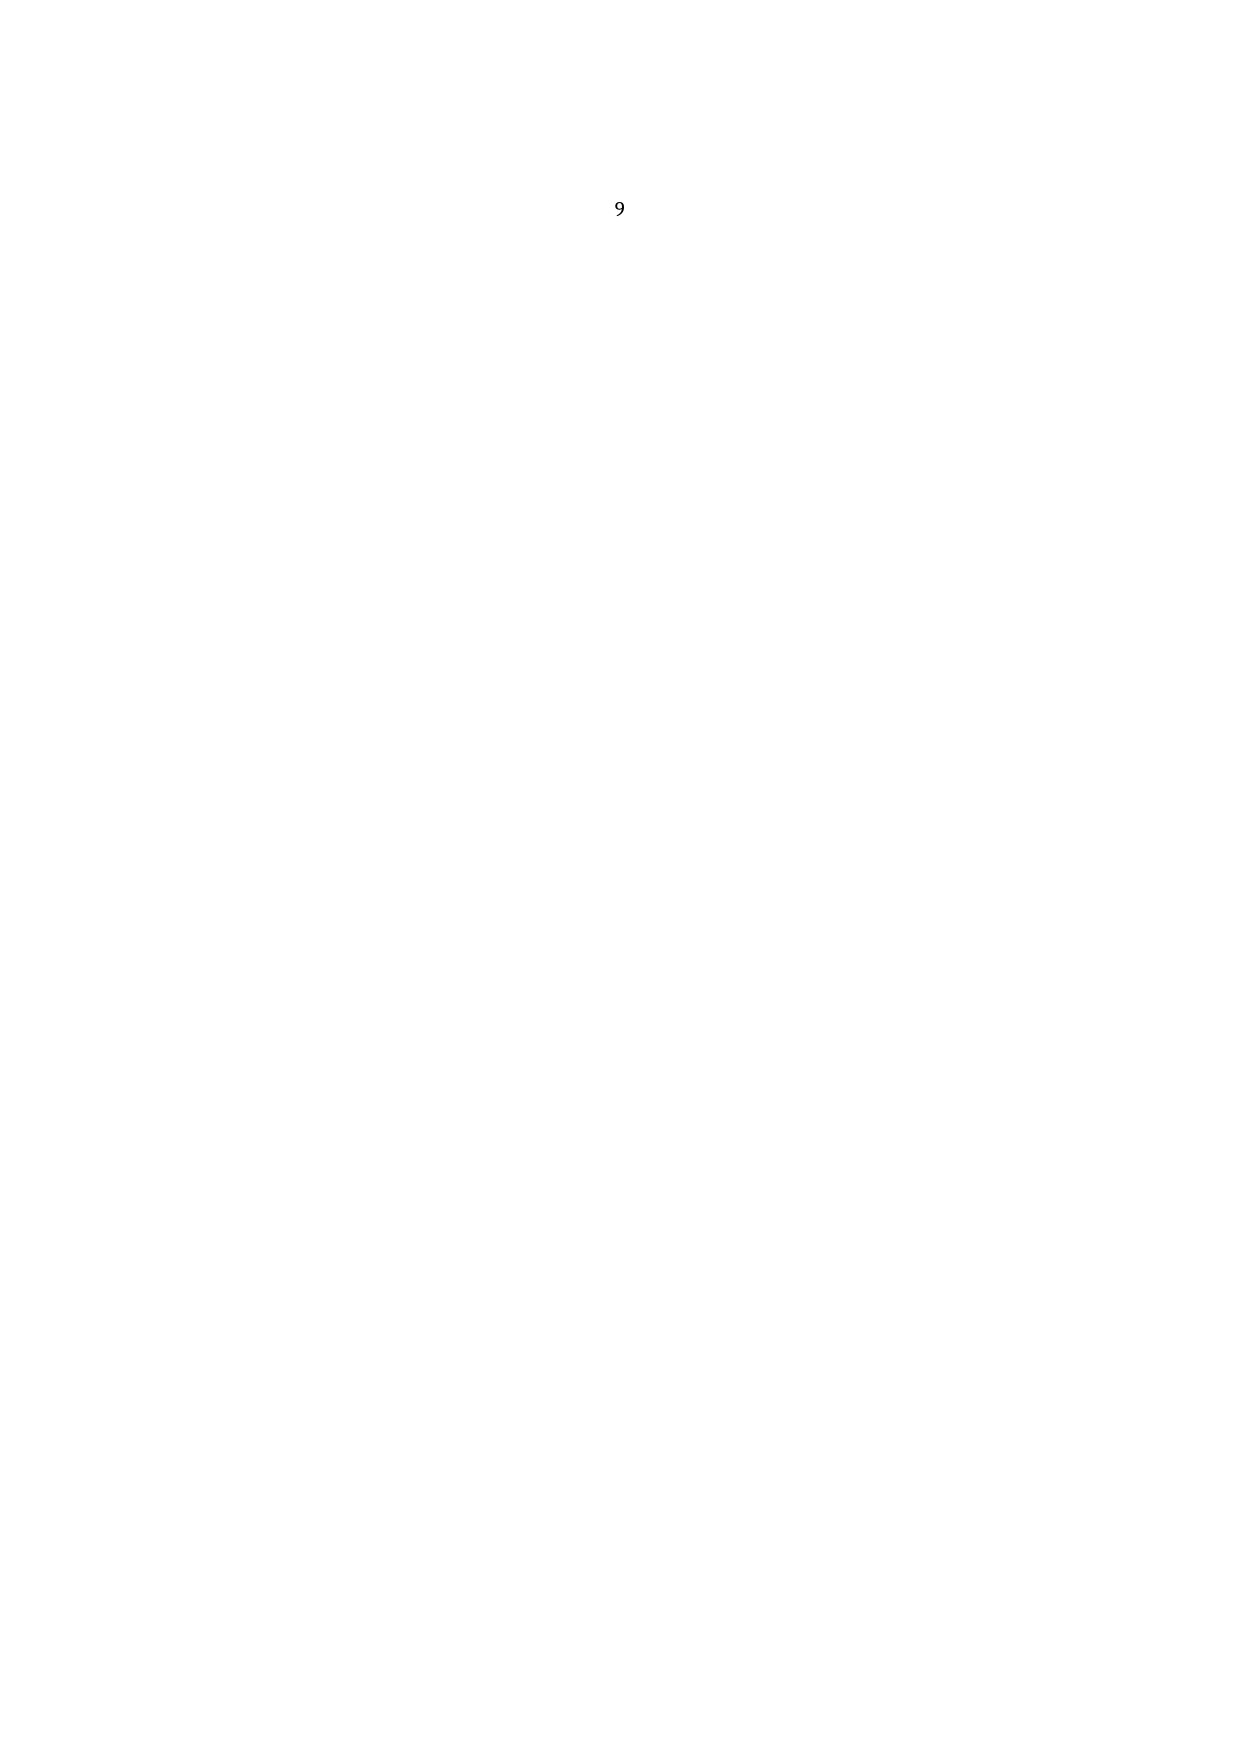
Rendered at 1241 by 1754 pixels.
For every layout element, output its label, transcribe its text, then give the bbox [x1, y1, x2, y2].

text 9 [114, 198, 1124, 222]
